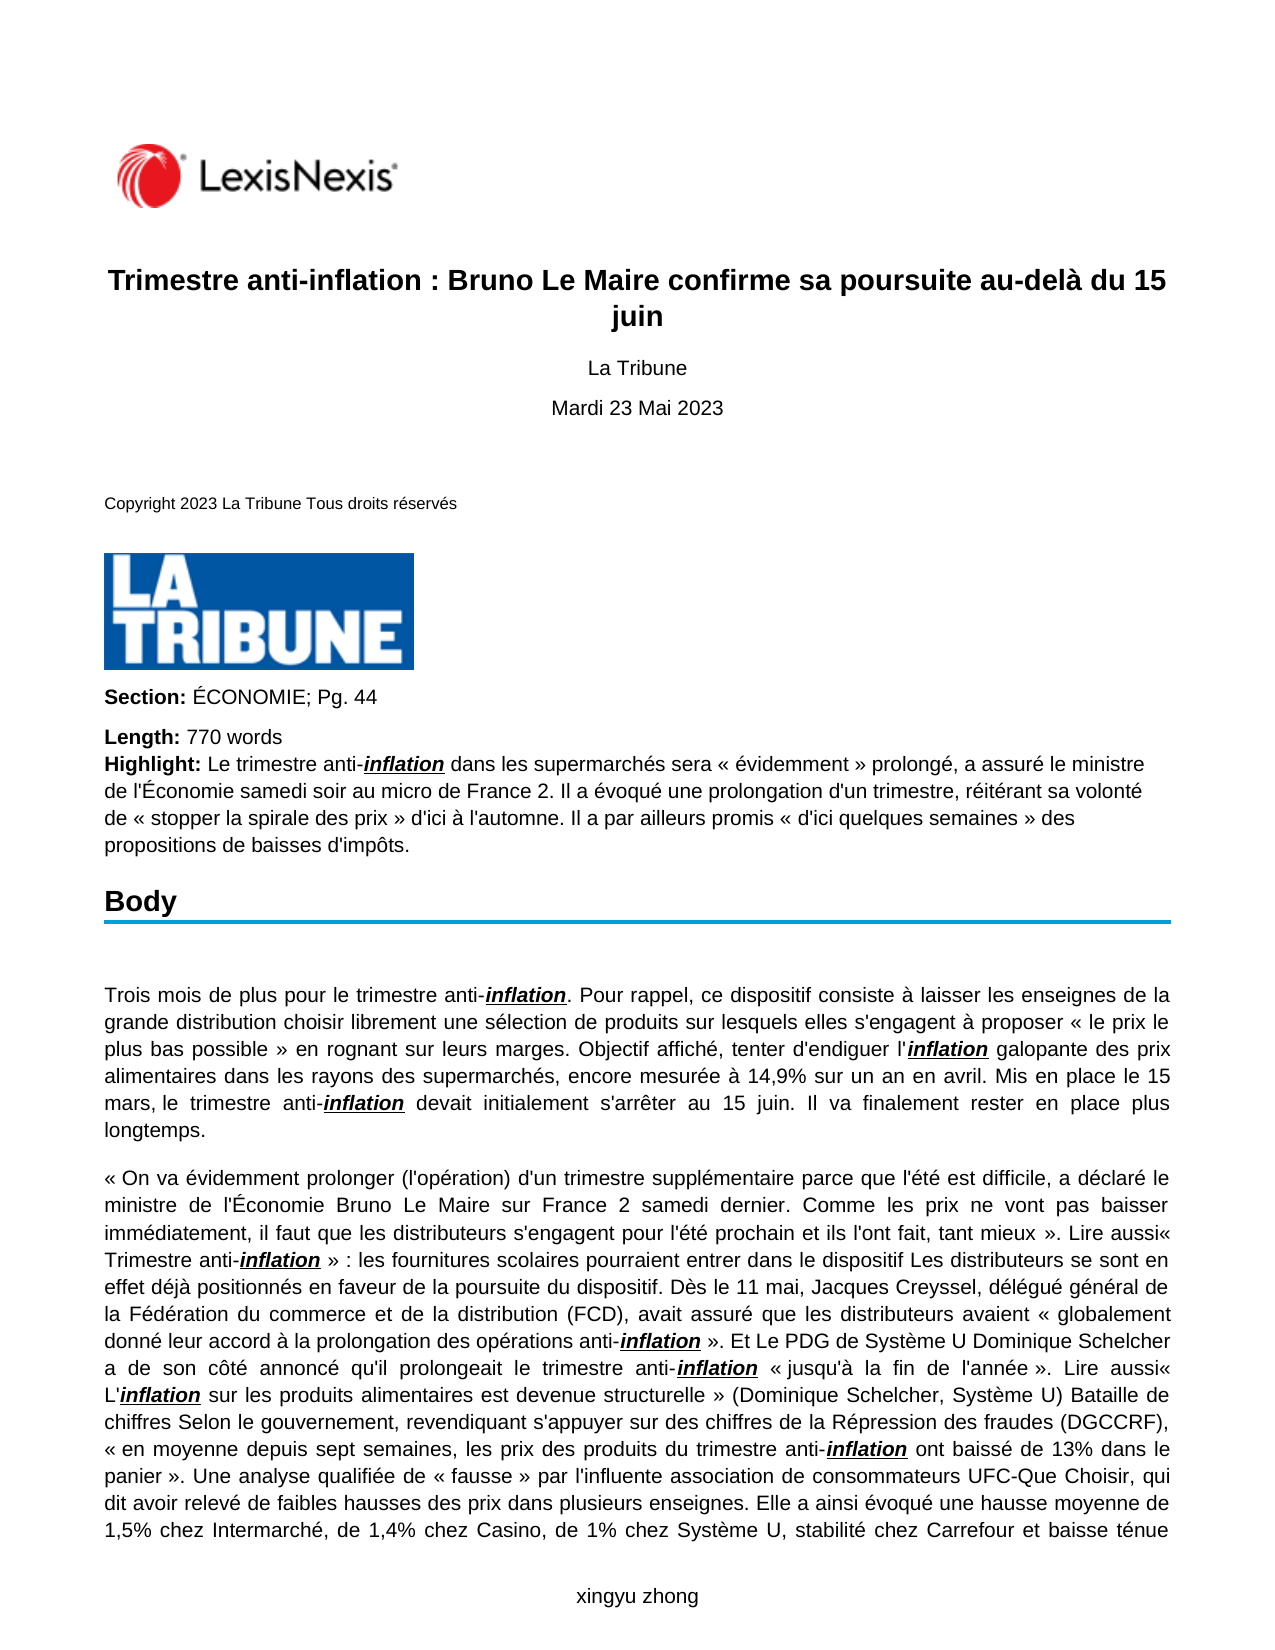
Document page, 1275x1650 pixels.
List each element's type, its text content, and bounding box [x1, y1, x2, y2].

text Section: ÉCONOMIE; Pg. 44 [104, 682, 1171, 709]
text Trois mois de plus pour le trimestre anti-inflation. Pour rappel, ce dispositif consiste à laisser les enseignes de la grande distribution choisir librement une sélection de produits sur lesquels elles s'engagent à proposer « le prix le plus bas possible » en rognant sur leurs marges. Objectif affiché, tenter d'endiguer l'inflation galopante des prix alimentaires dans les rayons des supermarchés, encore mesurée à 14,9% sur un an en avril. Mis en place le 15 mars, le trimestre anti-inflation devait initialement s'arrêter au 15 juin. Il va finalement rester en place plus longtemps. [104, 980, 1171, 1142]
text Mardi 23 Mai 2023 [104, 393, 1171, 420]
text La Tribune [104, 353, 1171, 380]
text Body [104, 882, 1171, 917]
text Trimestre anti-inflation : Bruno Le Maire confirme sa poursuite au-delà du 15 juin [104, 261, 1171, 332]
picture [104, 144, 412, 208]
text Highlight: Le trimestre anti-inflation dans les supermarchés sera « évidemment » prolongé, a assuré le ministre de l'Économie samedi soir au micro de France 2. Il a évoqué une prolongation d'un trimestre, réitérant sa volonté de « stopper la spirale des prix » d'ici à l'automne. Il a par ailleurs promis « d'ici quelques semaines » des propositions de baisses d'impôts. [104, 749, 1171, 857]
text Copyright 2023 La Tribune Tous droits réservés [104, 461, 1171, 513]
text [104, 1163, 1171, 1542]
text Length: 770 words [104, 722, 1171, 749]
